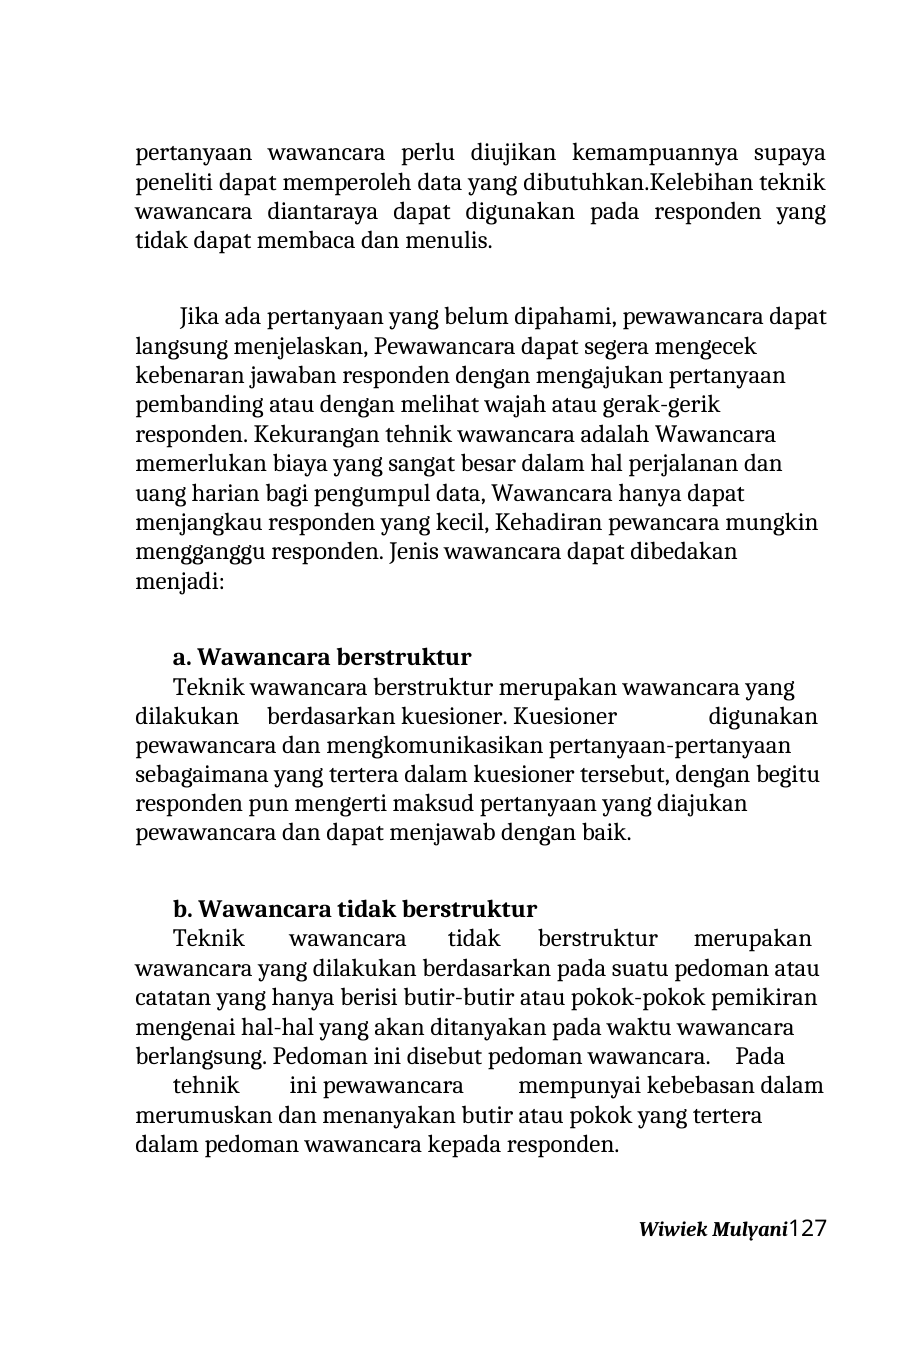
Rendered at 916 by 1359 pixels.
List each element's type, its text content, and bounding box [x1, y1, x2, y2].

text pertanyaan wawancara perlu diujikan kemampuannya supaya peneliti dapat memperoleh data yang dibutuhkan.Kelebihan teknik wawancara diantaraya dapat digunakan pada responden yang tidak dapat membaca dan menulis. [135, 137, 827, 254]
text Jika ada pertanyaan yang belum dipahami, pewawancara dapat langsung menjelaskan, Pewawancara dapat segera mengecek kebenaran jawaban responden dengan mengajukan pertanyaan pembanding atau dengan melihat wajah atau gerak-gerik responden. Kekurangan tehnik wawancara adalah Wawancara memerlukan biaya yang sangat besar dalam hal perjalanan dan uang harian bagi pengumpul data, Wawancara hanya dapat menjangkau responden yang kecil, Kehadiran pewancara mungkin mengganggu responden. Jenis wawancara dapat dibedakan menjadi: [135, 301, 829, 595]
text a. Wawancara berstruktur Teknik wawancara berstruktur merupakan wawancara yang dilakukan berdasarkan kuesioner. Kuesioner digunakan pewawancara dan mengkomunikasikan pertanyaan-pertanyaan sebagaimana yang tertera dalam kuesioner tersebut, dengan begitu responden pun mengerti maksud pertanyaan yang diajukan pewawancara dan dapat menjawab dengan baik. [135, 642, 829, 847]
text b. Wawancara tidak berstruktur Teknik wawancara tidak berstruktur merupakan wawancara yang dilakukan berdasarkan pada suatu pedoman atau catatan yang hanya berisi butir-butir atau pokok-pokok pemikiran mengenai hal-hal yang akan ditanyakan pada waktu wawancara berlangsung. Pedoman ini disebut pedoman wawancara. Pada tehnik ini pewawancara mempunyai kebebasan dalam merumuskan dan menanyakan butir atau pokok yang tertera dalam pedoman wawancara kepada responden. [135, 894, 829, 1158]
text Wiwiek Mulyani127 [135, 1215, 827, 1242]
